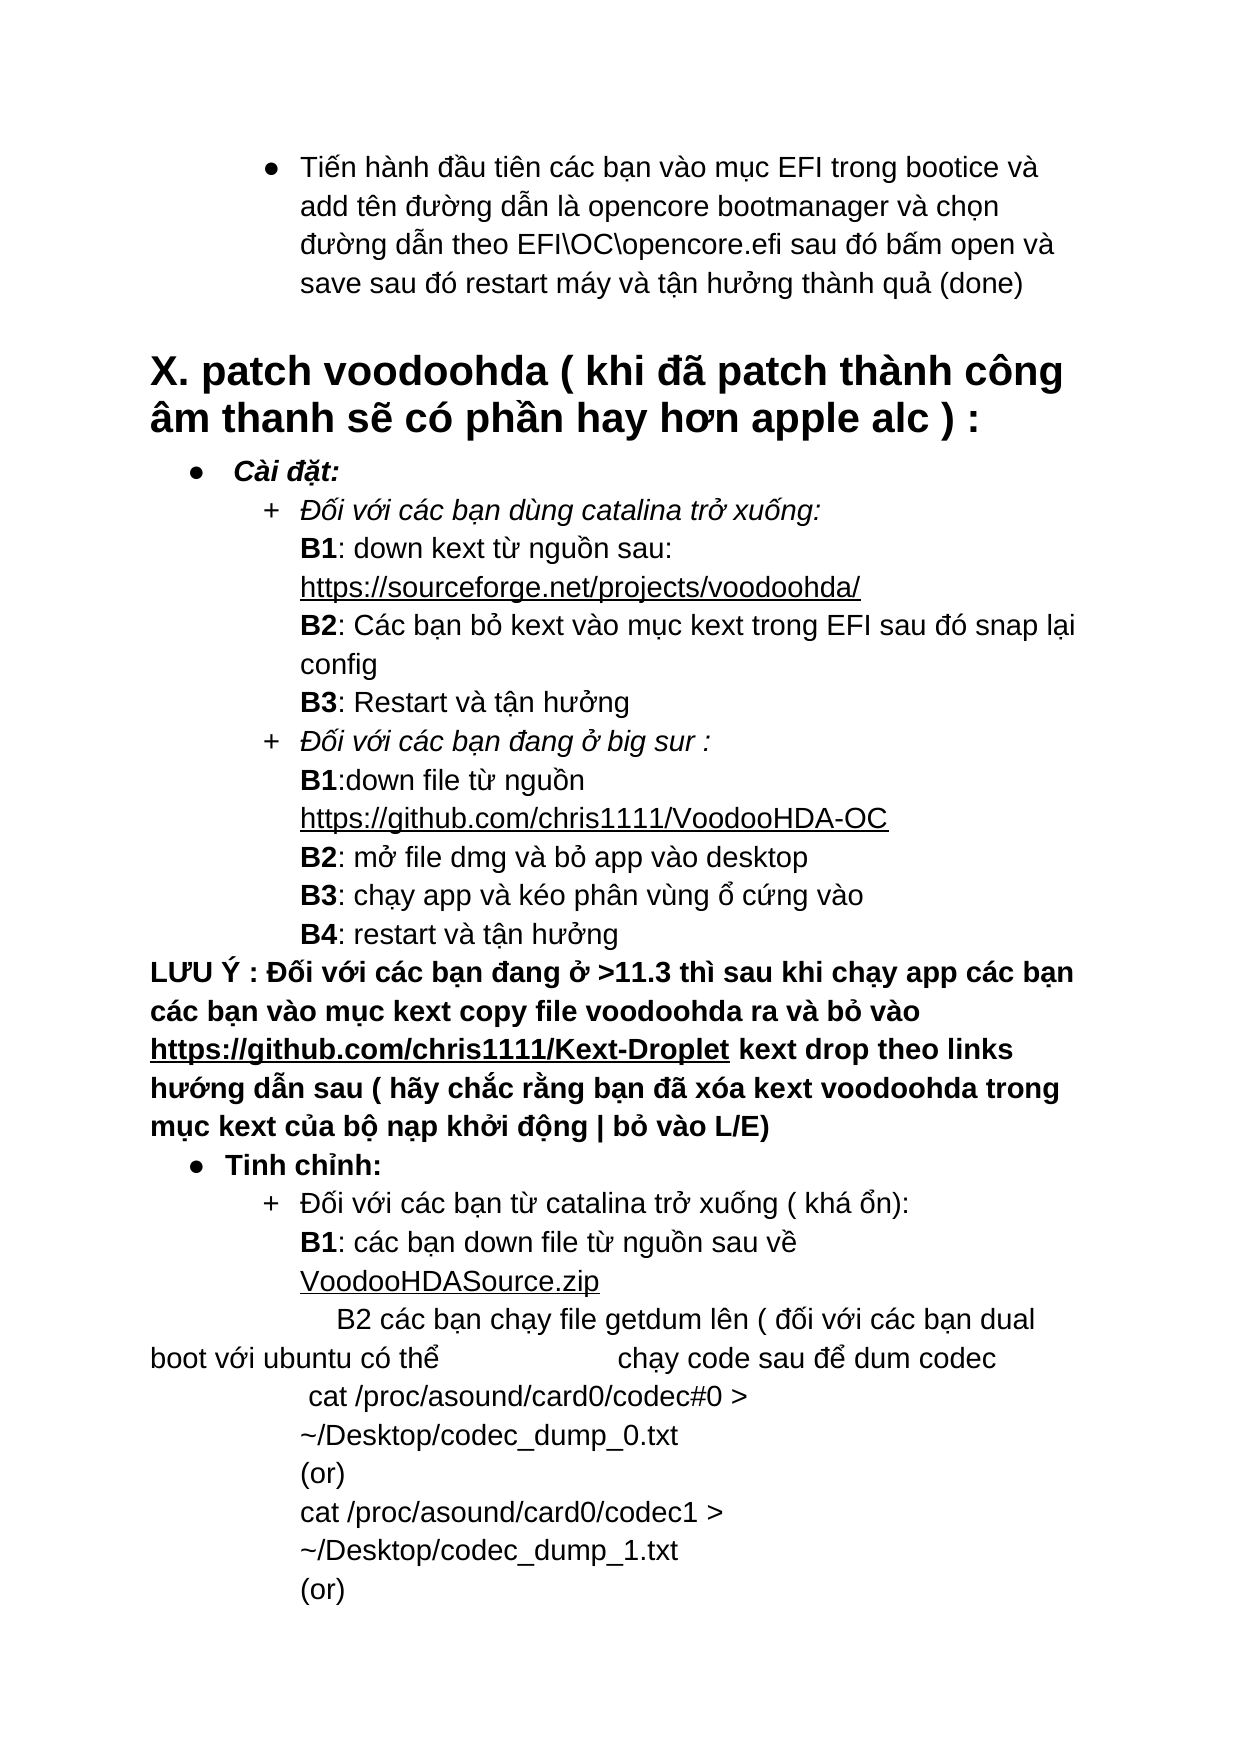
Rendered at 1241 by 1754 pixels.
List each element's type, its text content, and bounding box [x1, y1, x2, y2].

subtitle X. patch voodoohda ( khi đã patch thành công âm thanh sẽ có phần hay hơn apple alc ) : [150, 346, 1090, 442]
text (or) [300, 1456, 1090, 1490]
text B1: down kext từ nguồn sau: https://sourceforge.net/projects/voodoohda/ [300, 531, 1090, 603]
list Tiến hành đầu tiên các bạn vào mục EFI trong bootice và add tên đường dẫn là opencore bootmanager và chọn đường dẫn theo EFI\OC\opencore.efi sau đó bấm open và save sau đó restart máy và tận hưởng thành quả (done) [262, 150, 1090, 299]
text B2: Các bạn bỏ kext vào mục kext trong EFI sau đó snap lại config [300, 608, 1090, 680]
text (or) [300, 1572, 1090, 1605]
text B2: mở file dmg và bỏ app vào desktop [300, 839, 1090, 873]
text LƯU Ý : Đối với các bạn đang ở >11.3 thì sau khi chạy app các bạn các bạn vào mục kext copy file voodoohda ra và bỏ vào https://github.com/chris1111/Kext-Droplet kext drop theo links hướng dẫn sau ( hãy chắc rằng bạn đã xóa ke‌xt voodoohda trong mục kext của bộ nạp khởi động | bỏ vào L/E) [150, 955, 1090, 1143]
text cat /proc/asound/card0/codec#0 > ~/Desktop/codec_dump_0.txt [300, 1379, 1090, 1451]
list Đối với các bạn từ catalina trở xuống ( khá ổn): [262, 1186, 1090, 1220]
list Tinh chỉnh: [187, 1148, 1090, 1181]
text B3: Restart và tận hưởng [300, 685, 1090, 719]
text B3: chạy app và kéo phân vùng ổ cứng vào [300, 878, 1090, 912]
text B1: các bạn down file từ nguồn sau về VoodooHDASource.zip [300, 1225, 1090, 1297]
list Đối với các bạn dùng catalina trở xuống: [262, 493, 1090, 526]
list Đối với các bạn đang ở big sur : [262, 724, 1090, 757]
text B1:down file từ nguồn https://github.com/chris1111/VoodooHDA-OC [300, 762, 1090, 834]
text B4: restart và tận hưởng [300, 917, 1090, 950]
text B2 các bạn chạy file getdum lên ( đối với các bạn dual boot với ubuntu có thể chạy code sau để dum codec [150, 1302, 1090, 1374]
text cat /proc/asound/card0/codec1 > ~/Desktop/codec_dump_1.txt [300, 1495, 1090, 1567]
list Cài đặt: [187, 454, 1090, 488]
